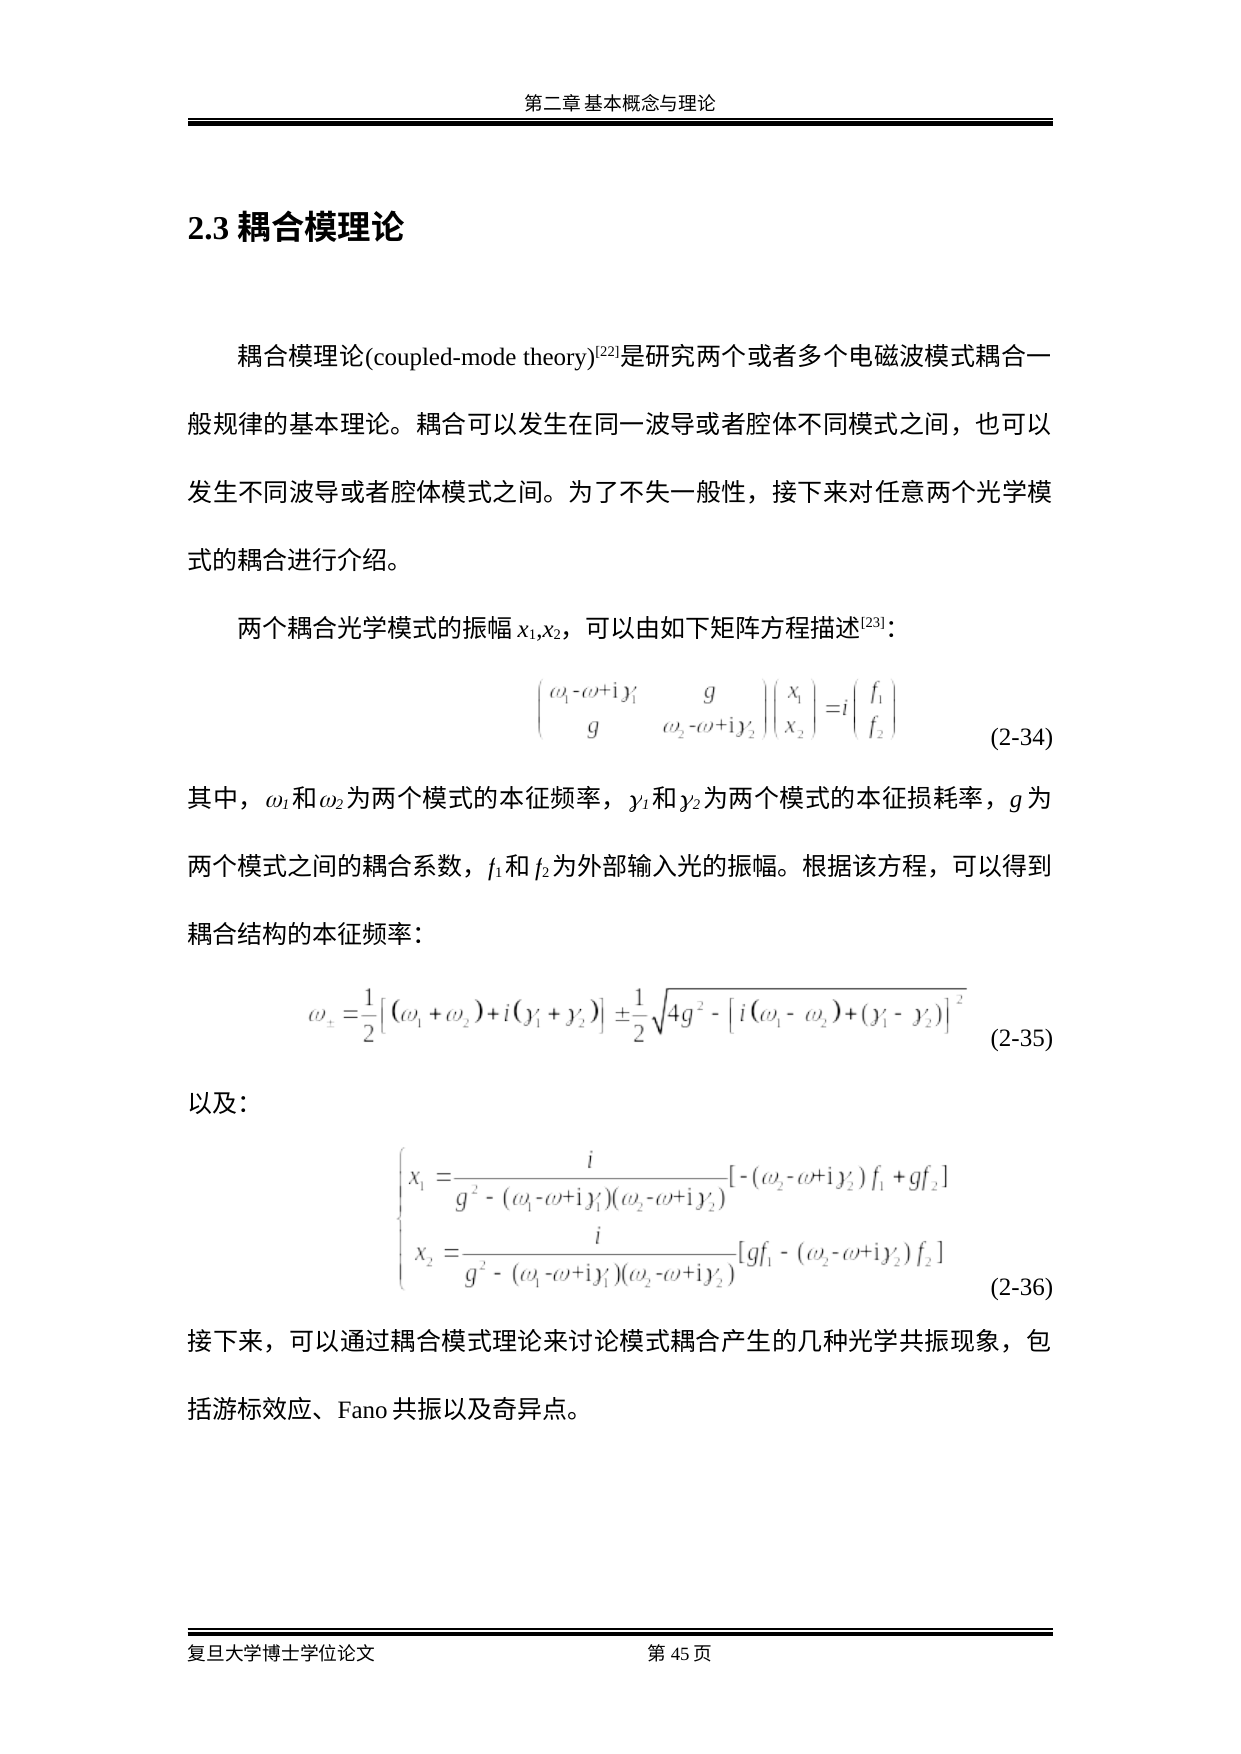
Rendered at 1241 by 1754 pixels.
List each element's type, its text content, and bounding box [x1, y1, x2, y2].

text (2-34) [187, 661, 1053, 762]
text 以及： [187, 1068, 1053, 1136]
text 接下来，可以通过耦合模式理论来讨论模式耦合产生的几种光学共振现象，包括游标效应、Fano共振以及奇异点。 [187, 1306, 1053, 1442]
text 其中，1和2为两个模式的本征频率，1和2为两个模式的本征损耗率，g为两个模式之间的耦合系数，f1和f2为外部输入光的振幅。根据该方程，可以得到耦合结构的本征频率： [187, 762, 1053, 966]
subtitle 2.3 耦合模理论 [187, 191, 1053, 259]
text (2-36) [187, 1136, 1053, 1306]
text 耦合模理论(coupled-mode theory)[22]是研究两个或者多个电磁波模式耦合一般规律的基本理论。耦合可以发生在同一波导或者腔体不同模式之间，也可以发生不同波导或者腔体模式之间。为了不失一般性，接下来对任意两个光学模式的耦合进行介绍。 [187, 321, 1053, 593]
text 两个耦合光学模式的振幅x1,x2，可以由如下矩阵方程描述[23]： [187, 593, 1053, 661]
text (2-35) [187, 966, 1053, 1068]
